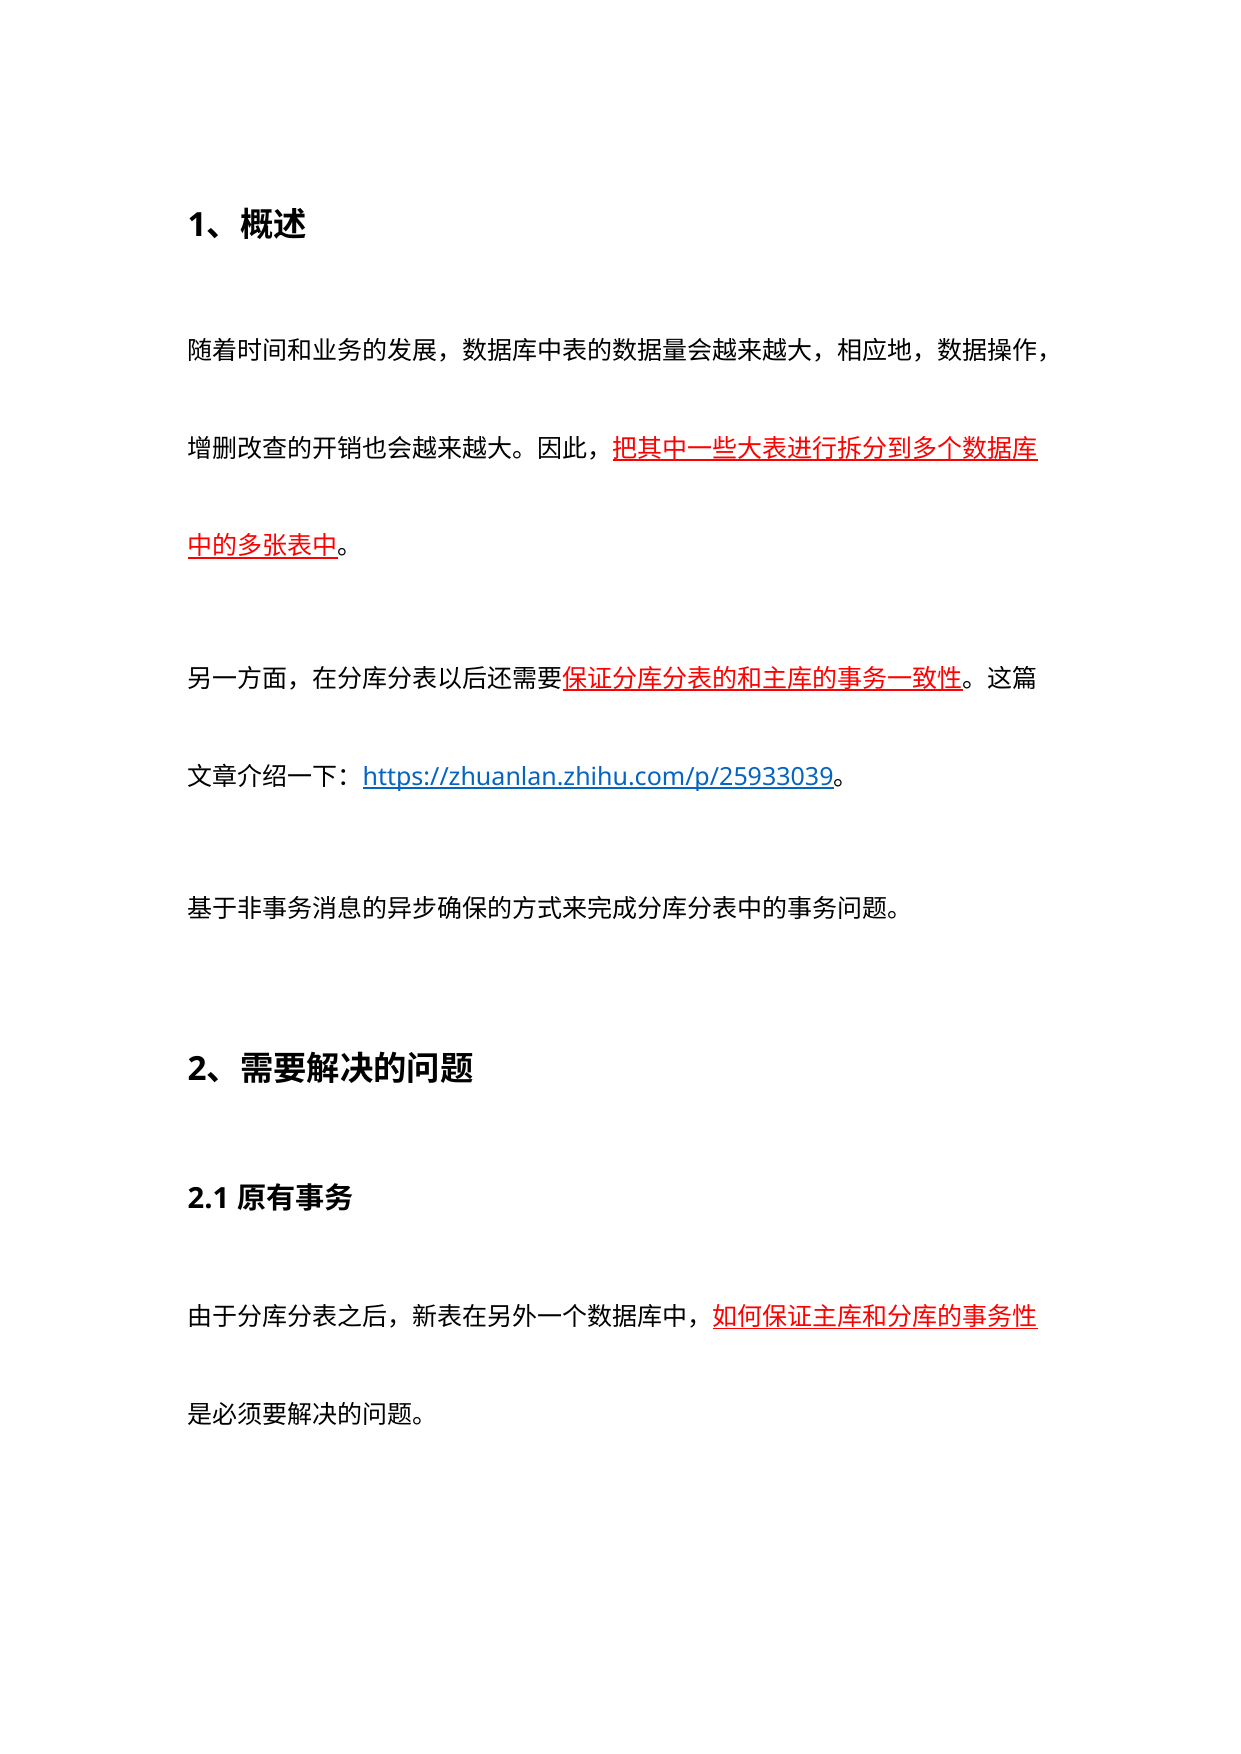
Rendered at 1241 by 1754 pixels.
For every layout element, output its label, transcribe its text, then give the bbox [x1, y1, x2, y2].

subtitle 2.1 原有事务 [187, 1163, 1053, 1228]
subtitle 2、需要解决的问题 [187, 1034, 1053, 1099]
text 由于分库分表之后，新表在另外一个数据库中，如何保证主库和分库的事务性是必须要解决的问题。 [187, 1282, 1053, 1445]
text 基于非事务消息的异步确保的方式来完成分库分表中的事务问题。 [187, 874, 1053, 939]
text 随着时间和业务的发展，数据库中表的数据量会越来越大，相应地，数据操作，增删改查的开销也会越来越大。因此，把其中一些大表进行拆分到多个数据库中的多张表中。 [187, 316, 1053, 576]
text 另一方面，在分库分表以后还需要保证分库分表的和主库的事务一致性。这篇文章介绍一下：https://zhuanlan.zhihu.com/p/25933039。 [187, 644, 1053, 807]
subtitle 1、概述 [187, 189, 1053, 254]
